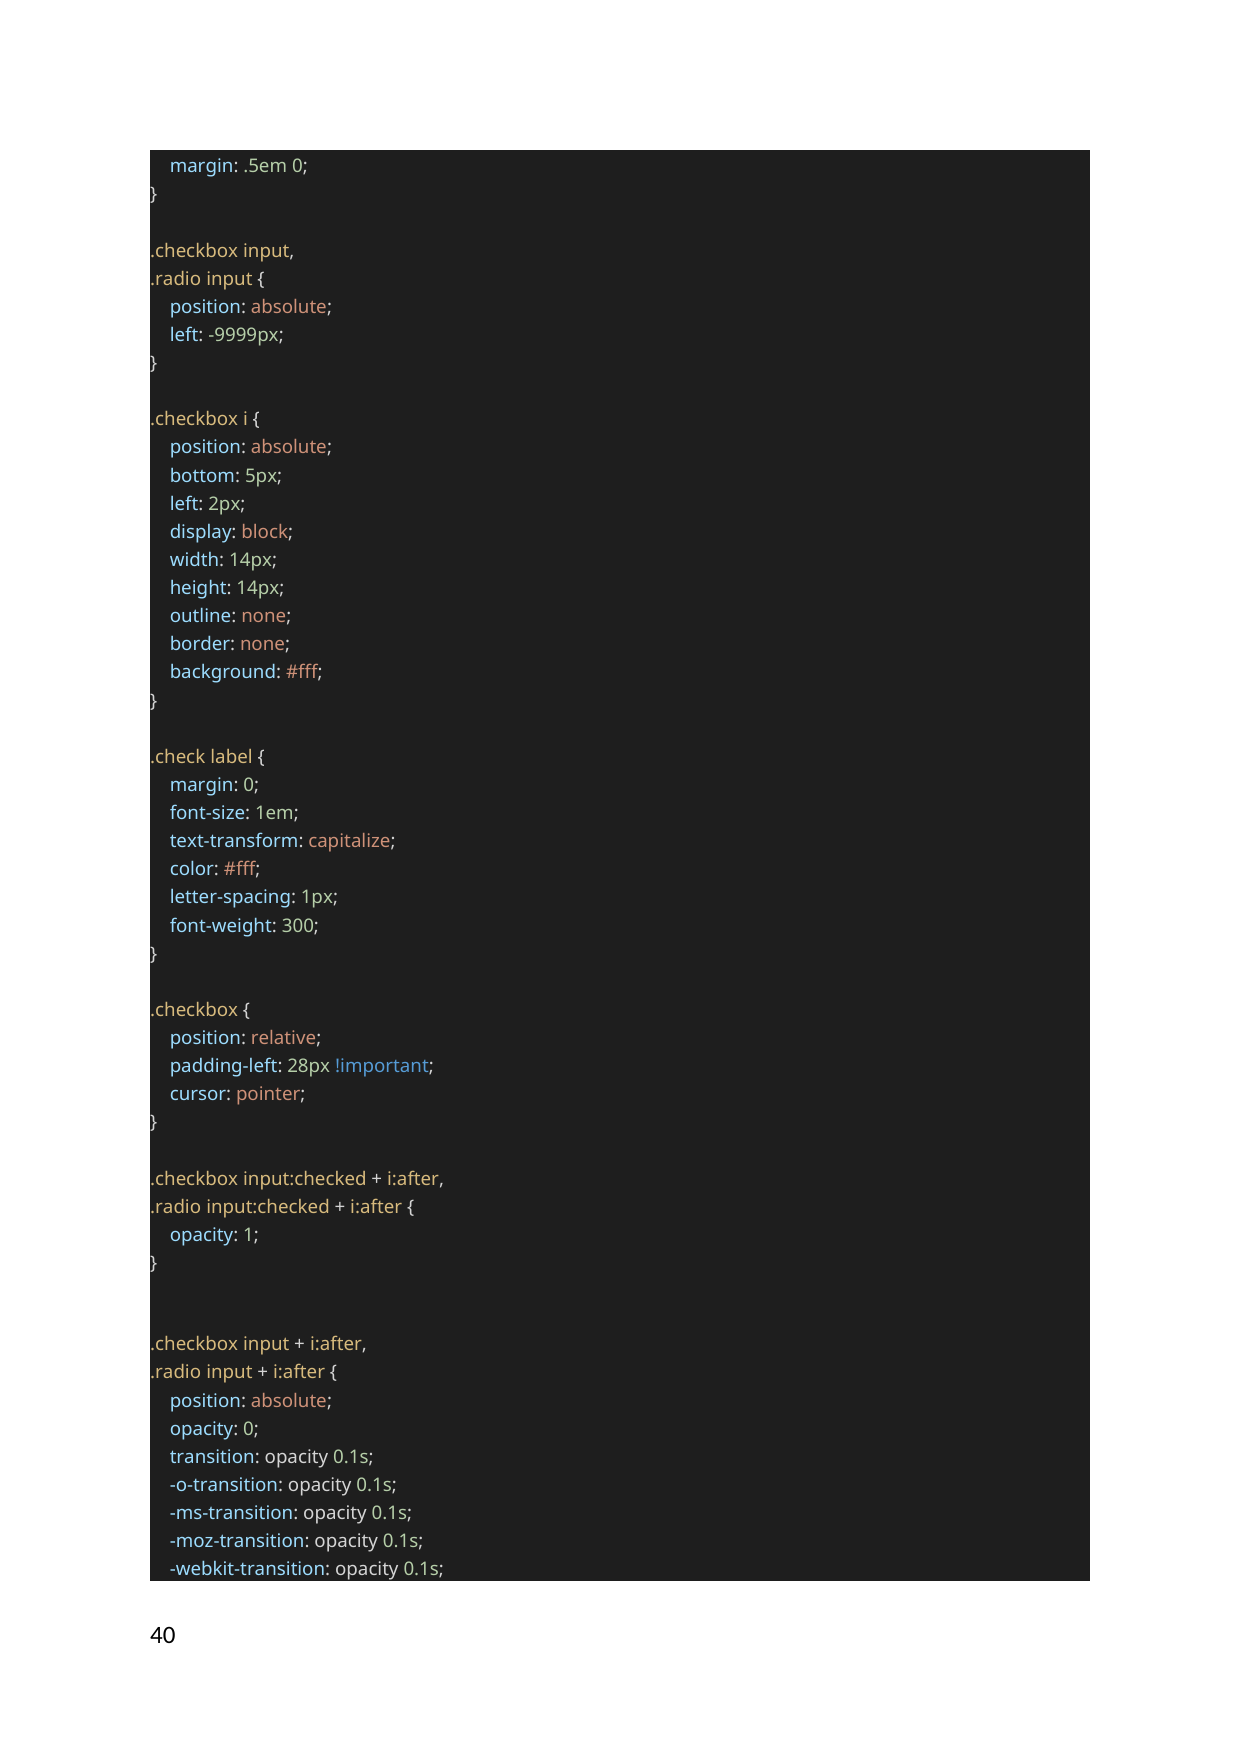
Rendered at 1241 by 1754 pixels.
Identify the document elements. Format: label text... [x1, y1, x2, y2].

text position: absolute; [150, 291, 1090, 319]
text width: 14px; [150, 544, 1090, 572]
text border: none; [150, 628, 1090, 656]
text } [150, 1106, 1090, 1134]
text } [150, 178, 1090, 206]
text margin: 0; [150, 769, 1090, 797]
text position: relative; [150, 1022, 1090, 1050]
text .checkbox input + i:after, [150, 1328, 1090, 1356]
text -o-transition: opacity 0.1s; [150, 1469, 1090, 1497]
text .checkbox input:checked + i:after, [150, 1162, 1090, 1191]
text bottom: 5px; [150, 459, 1090, 487]
text } [150, 937, 1090, 966]
text position: absolute; [150, 431, 1090, 459]
text } [150, 684, 1090, 712]
text .check label { [150, 741, 1090, 769]
text opacity: 1; [150, 1219, 1090, 1247]
text left: -9999px; [150, 319, 1090, 347]
text text-transform: capitalize; [150, 825, 1090, 853]
text cursor: pointer; [150, 1078, 1090, 1106]
text color: #fff; [150, 853, 1090, 881]
text opacity: 0; [150, 1412, 1090, 1441]
text height: 14px; [150, 572, 1090, 600]
text left: 2px; [150, 487, 1090, 516]
text padding-left: 28px !important; [150, 1050, 1090, 1078]
text .radio input { [150, 262, 1090, 291]
text .radio input + i:after { [150, 1356, 1090, 1384]
text margin: .5em 0; [150, 150, 1090, 178]
text font-weight: 300; [150, 909, 1090, 937]
text background: #fff; [150, 656, 1090, 684]
text -ms-transition: opacity 0.1s; [150, 1497, 1090, 1525]
text -webkit-transition: opacity 0.1s; [150, 1553, 1090, 1581]
text transition: opacity 0.1s; [150, 1441, 1090, 1469]
text .radio input:checked + i:after { [150, 1191, 1090, 1219]
text } [150, 1247, 1090, 1275]
text .checkbox input, [150, 234, 1090, 262]
text .checkbox { [150, 994, 1090, 1022]
text .checkbox i { [150, 403, 1090, 431]
text letter-spacing: 1px; [150, 881, 1090, 909]
text } [150, 347, 1090, 375]
text outline: none; [150, 600, 1090, 628]
text position: absolute; [150, 1384, 1090, 1412]
text display: block; [150, 516, 1090, 544]
text -moz-transition: opacity 0.1s; [150, 1525, 1090, 1553]
text font-size: 1em; [150, 797, 1090, 825]
